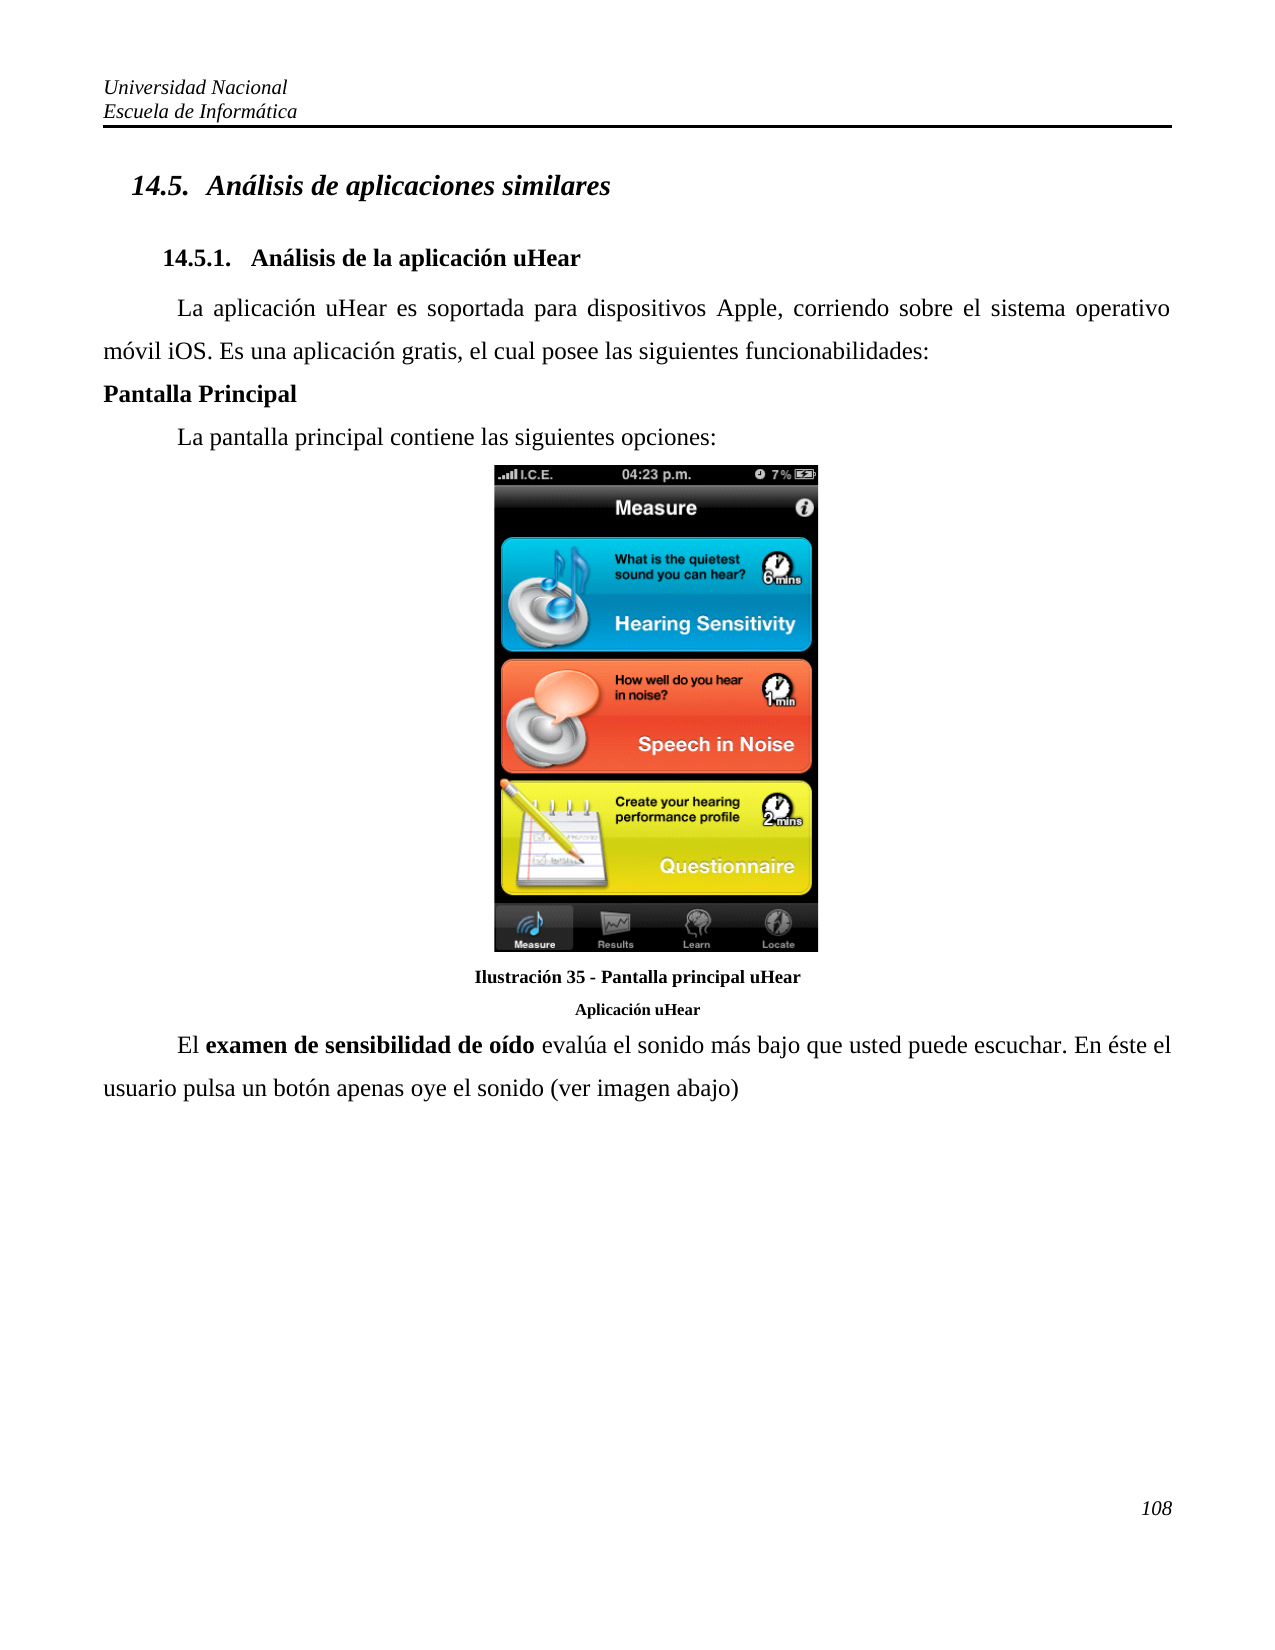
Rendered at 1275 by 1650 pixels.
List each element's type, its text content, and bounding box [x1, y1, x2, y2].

text Pantalla Principal [103, 379, 1172, 408]
text La aplicación uHear es soportada para dispositivos Apple, corriendo sobre el sistema operativo móvil iOS. Es una aplicación gratis, el cual posee las siguientes funcionabilidades: [103, 293, 1172, 364]
picture [494, 465, 819, 952]
text Análisis de aplicaciones similares [131, 168, 1172, 202]
text La pantalla principal contiene las siguientes opciones: [103, 422, 1172, 451]
text El examen de sensibilidad de oído evalúa el sonido más bajo que usted puede escuchar. En éste el usuario pulsa un botón apenas oye el sonido (ver imagen abajo) [103, 1030, 1172, 1102]
text Análisis de la aplicación uHear [162, 243, 1172, 272]
